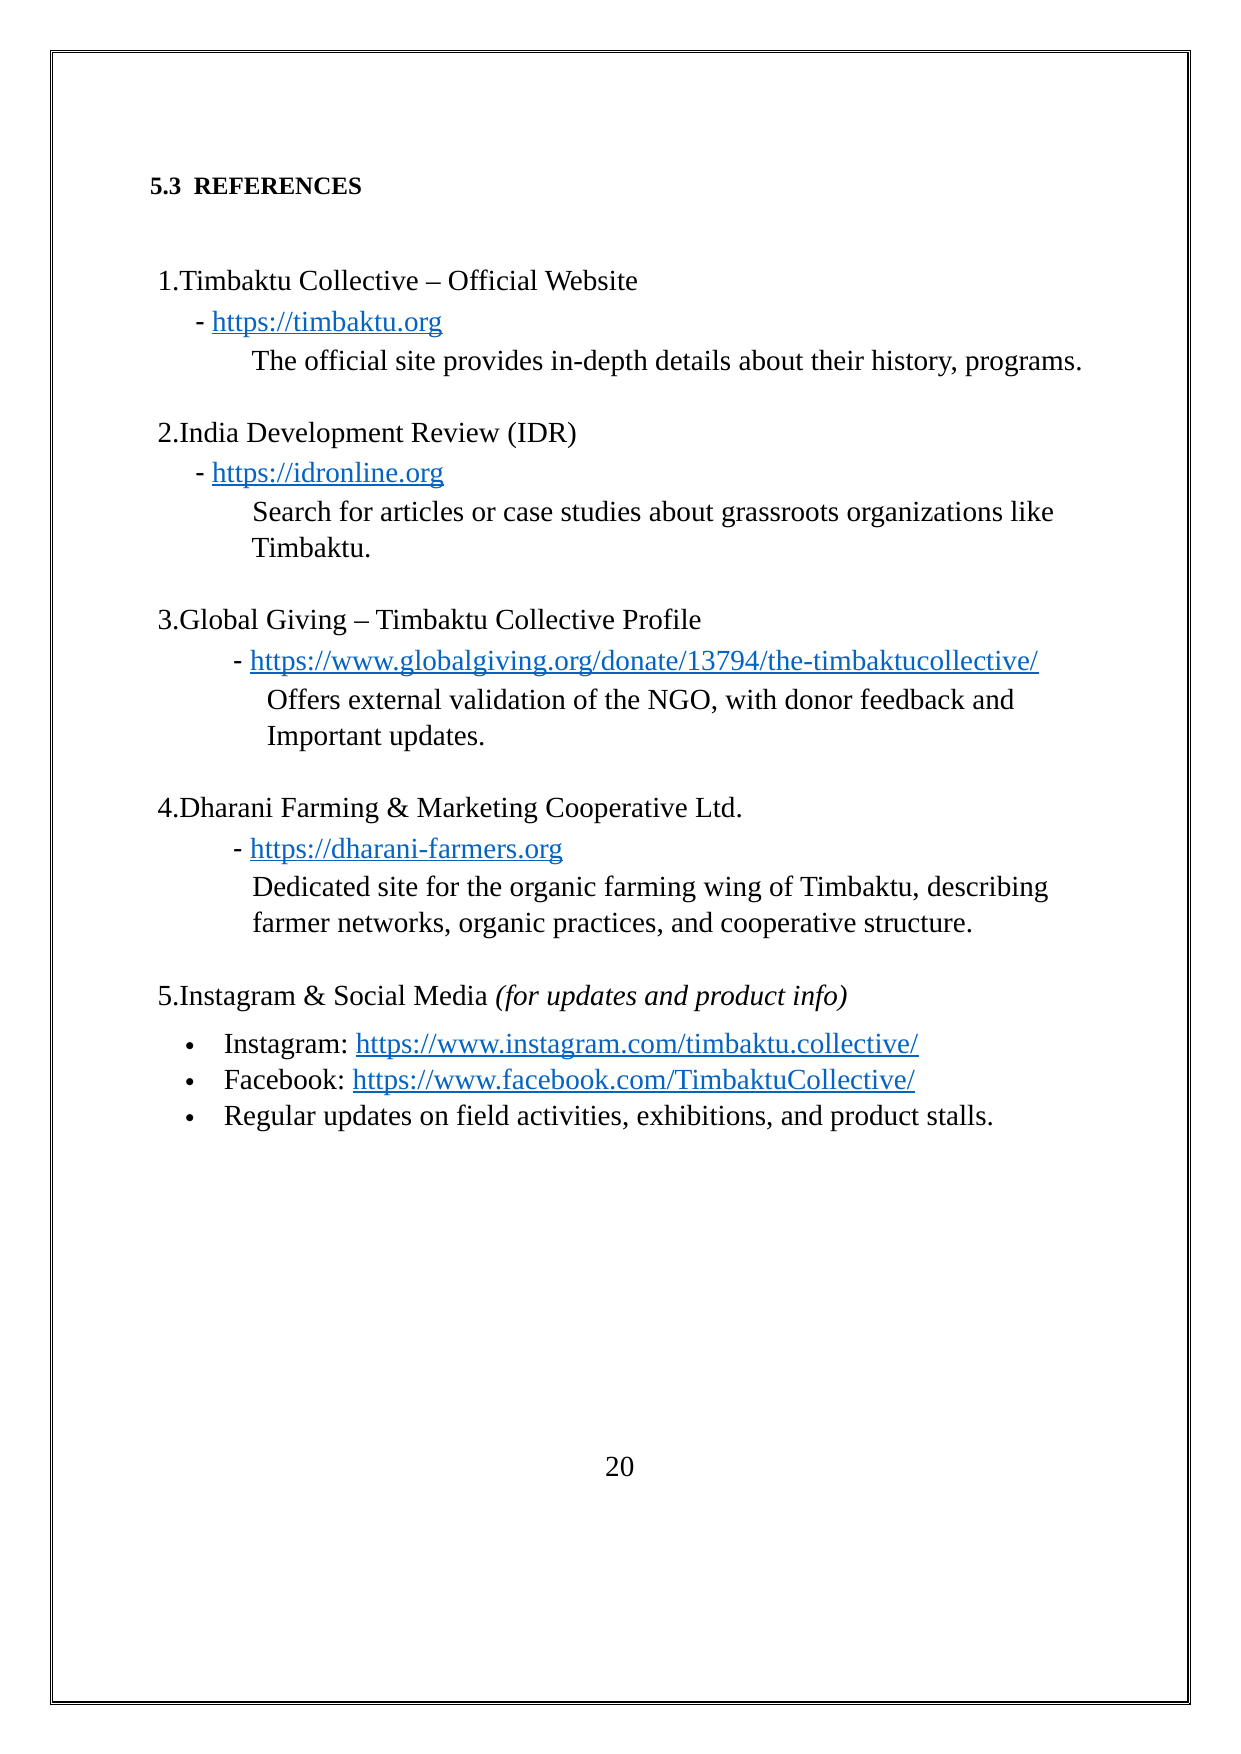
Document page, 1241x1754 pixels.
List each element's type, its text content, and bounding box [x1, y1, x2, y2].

text 5.3 REFERENCES [150, 171, 1091, 200]
list Instagram: https://www.instagram.com/timbaktu.collective/ [186, 1026, 1091, 1060]
list Regular updates on field activities, exhibitions, and product stalls. [186, 1098, 1091, 1132]
text 4.Dharani Farming & Marketing Cooperative Ltd. - https://dharani-farmers.org Dedicated site for the organic farming wing of Timbaktu, describing [157, 790, 1091, 903]
text The official site provides in-depth details about their history, programs. [157, 343, 1091, 376]
text Offers external validation of the NGO, with donor feedback and [157, 682, 1091, 715]
text 5.Instagram & Social Media (for updates and product info) [157, 978, 1029, 1011]
text farmer networks, organic practices, and cooperative structure. [157, 905, 1091, 939]
list Facebook: https://www.facebook.com/TimbaktuCollective/ [186, 1062, 1091, 1096]
text 3.Global Giving – Timbaktu Collective Profile - https://www.globalgiving.org/donate/13794/the-timbaktucollective/ [157, 602, 1091, 679]
text Timbaktu. [157, 530, 1091, 563]
text 20 [226, 1449, 1091, 1483]
text 2.India Development Review (IDR) - https://idronline.org Search for articles or case studies about grassroots organizations like [157, 415, 1091, 527]
text Important updates. [157, 718, 1091, 751]
text 1.Timbaktu Collective – Official Website - https://timbaktu.org [157, 263, 1091, 339]
